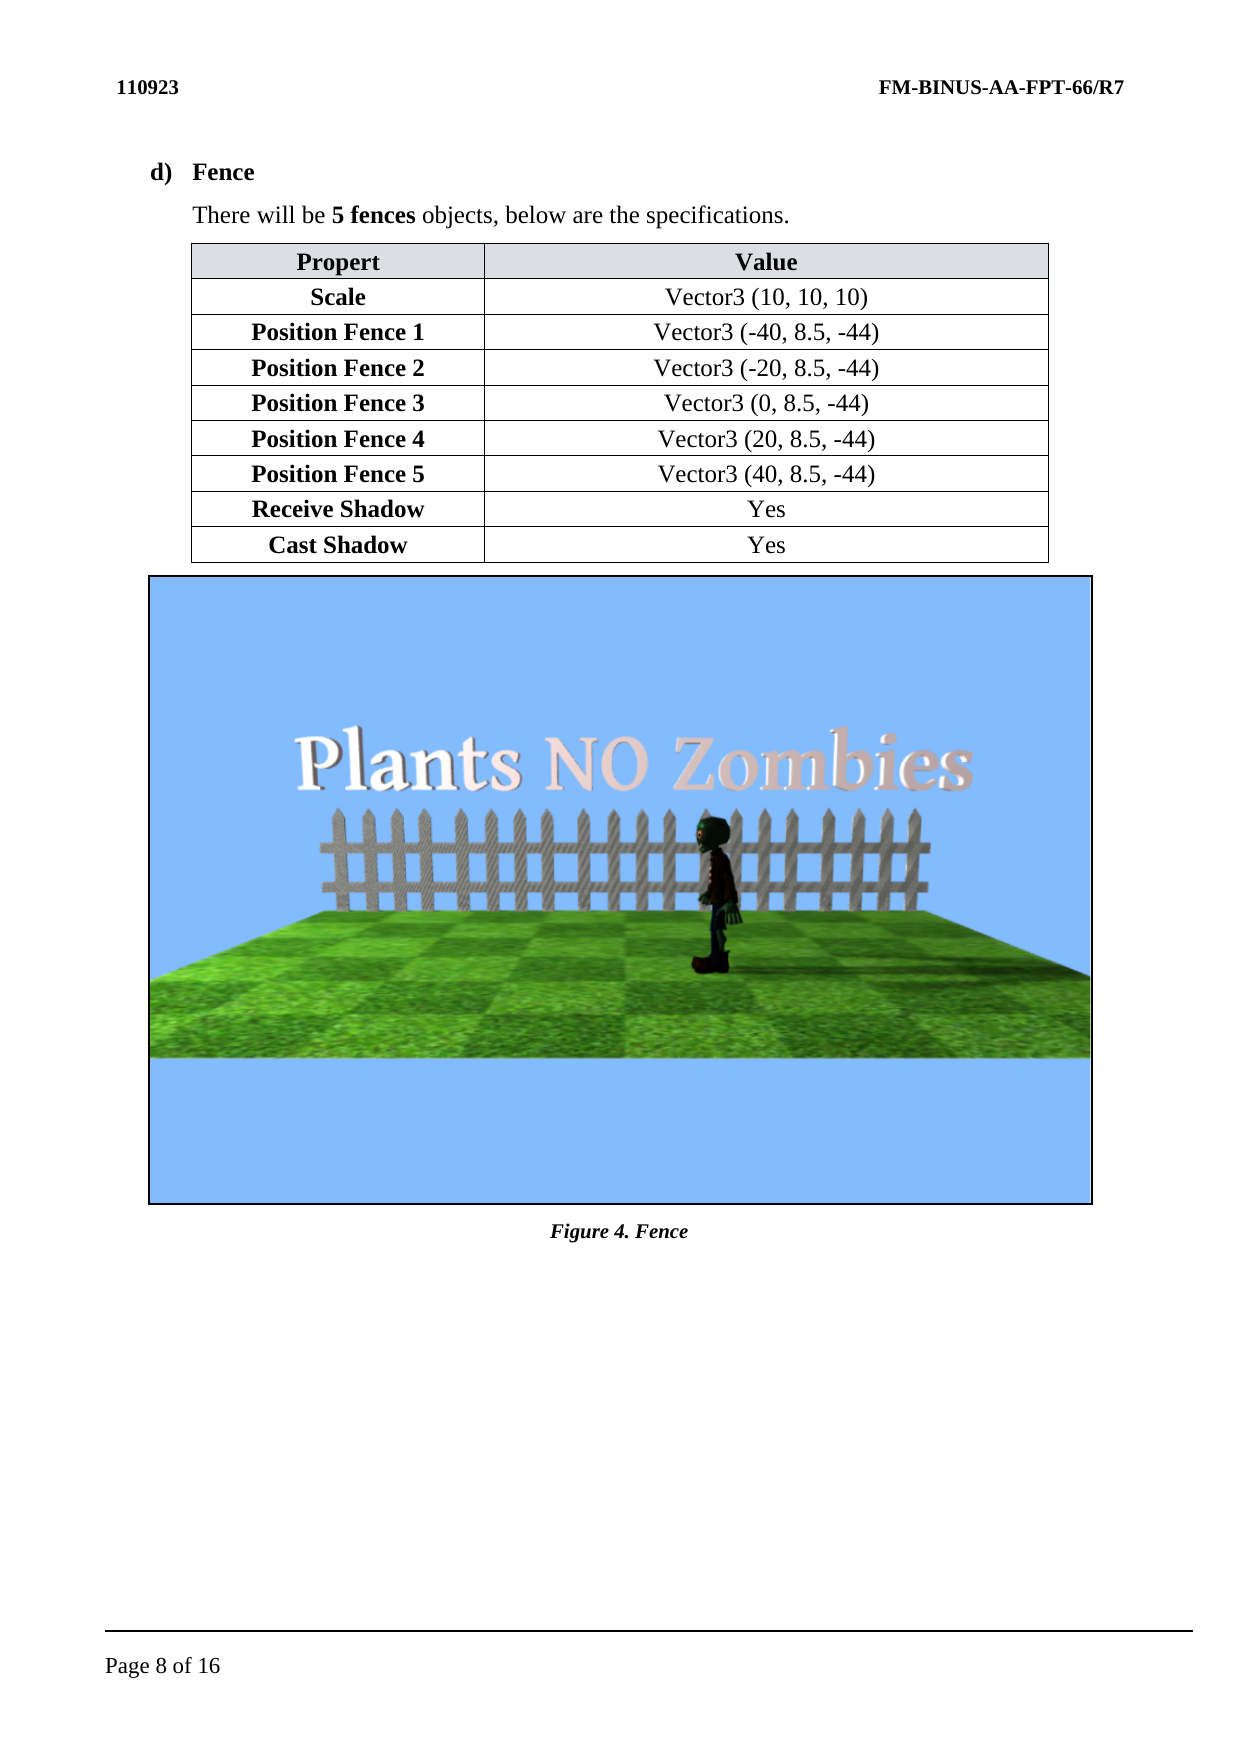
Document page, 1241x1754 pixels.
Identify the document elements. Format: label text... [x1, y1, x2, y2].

picture [150, 577, 1091, 1203]
table_header Value [485, 244, 1048, 278]
table_cell Cast Shadow [192, 527, 484, 562]
table_cell Vector3 (40, 8.5, -44) [485, 456, 1048, 491]
table_cell Position Fence 5 [192, 456, 484, 491]
table_cell Yes [485, 527, 1048, 562]
table_cell Position Fence 1 [192, 315, 484, 349]
list Fence [150, 157, 1135, 185]
table_header Propert [192, 244, 484, 278]
list There will be 5 fences objects, below are the specifications. [192, 200, 1135, 228]
table_cell Vector3 (0, 8.5, -44) [485, 386, 1048, 420]
table_cell Position Fence 3 [192, 386, 484, 420]
table_cell Position Fence 4 [192, 421, 484, 455]
text Figure 4. Fence [105, 1219, 1135, 1243]
table_cell Vector3 (10, 10, 10) [485, 279, 1048, 314]
table_cell Vector3 (-40, 8.5, -44) [485, 315, 1048, 349]
table_cell Receive Shadow [192, 492, 484, 526]
table_cell Scale [192, 279, 484, 314]
table_cell Vector3 (20, 8.5, -44) [485, 421, 1048, 455]
table_cell Yes [485, 492, 1048, 526]
table_cell Position Fence 2 [192, 350, 484, 384]
table_cell Vector3 (-20, 8.5, -44) [485, 350, 1048, 384]
